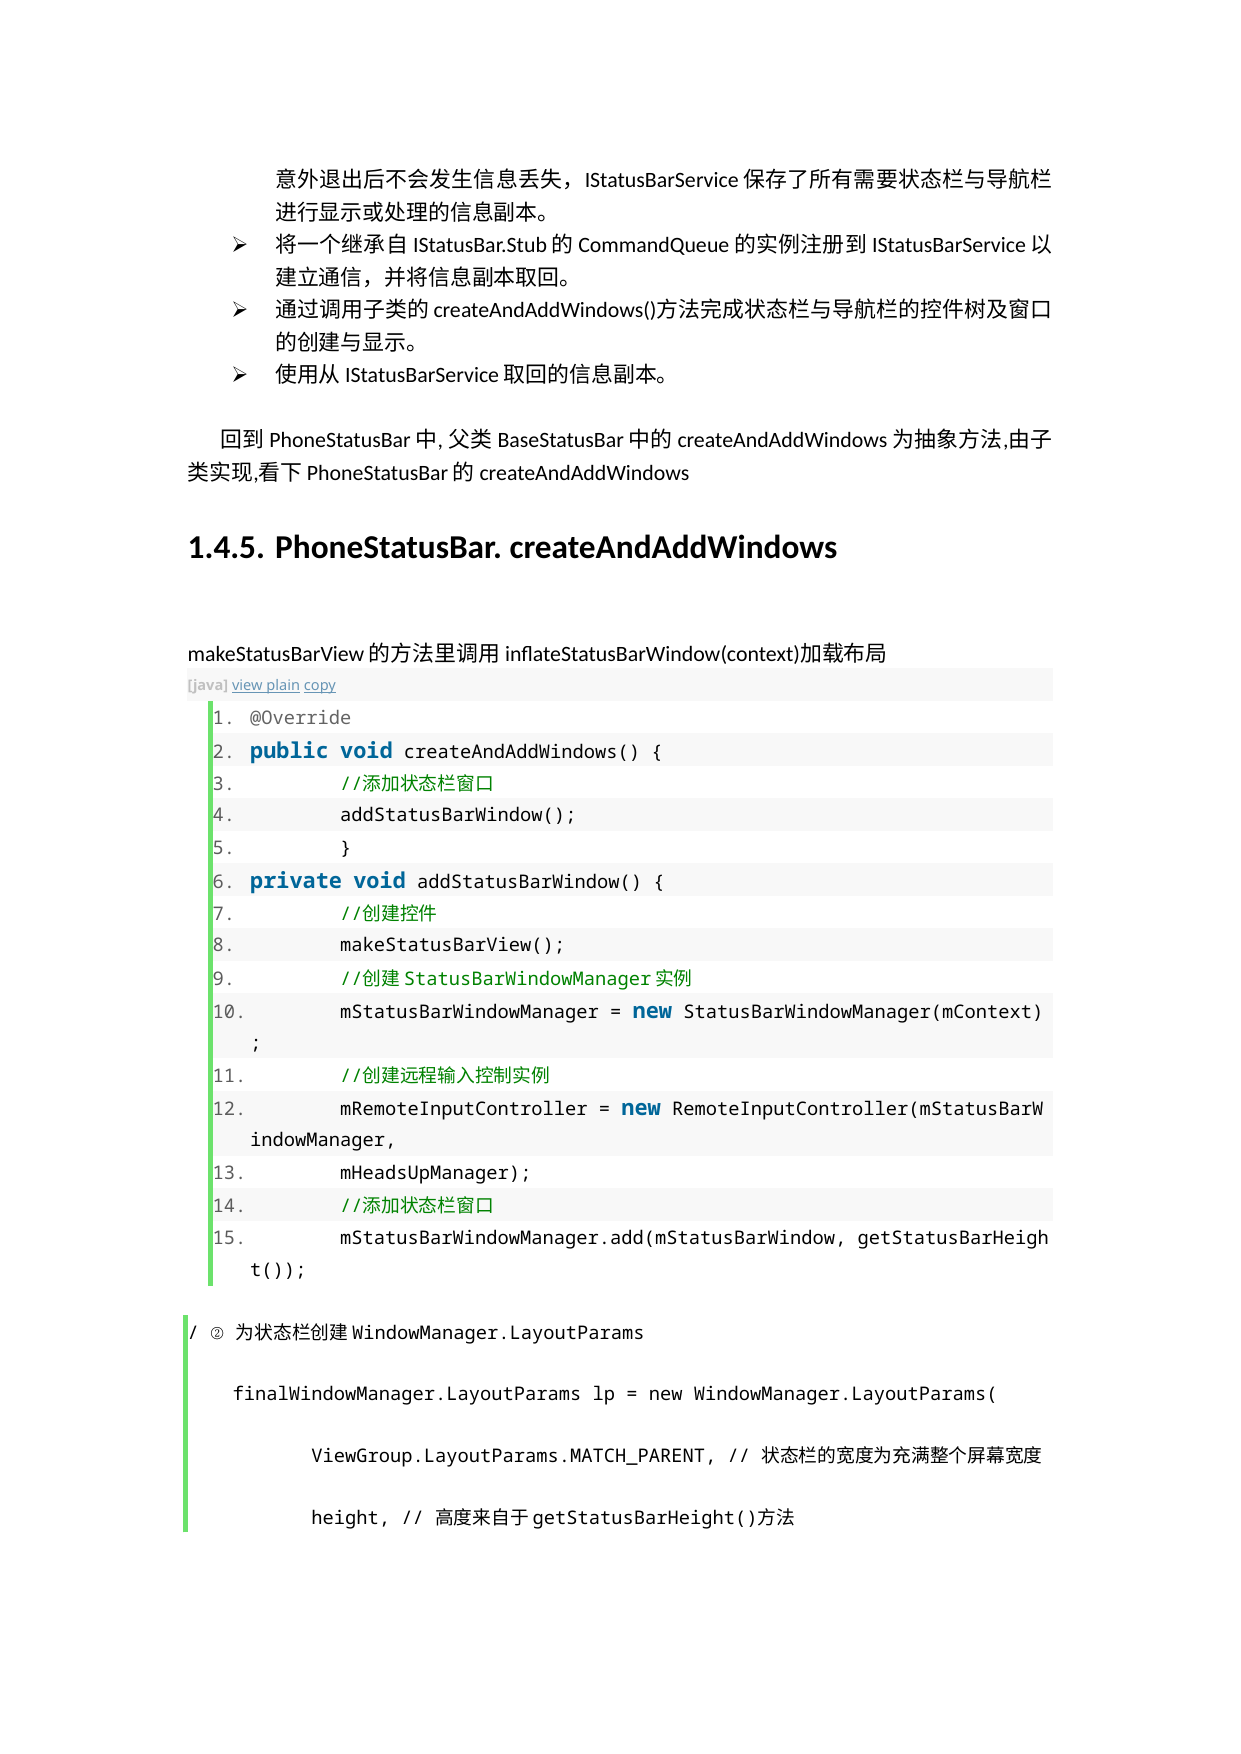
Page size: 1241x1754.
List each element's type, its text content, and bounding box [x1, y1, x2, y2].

text makeStatusBarView的方法里调用 inflateStatusBarWindow(context)加载布局 [187, 636, 1053, 668]
list //创建远程输入控制实例 [213, 1058, 1053, 1091]
list 将一个继承自IStatusBar.Stub的CommandQueue的实例注册到IStatusBarService以建立通信，并将信息副本取回。 [231, 227, 1053, 292]
list //添加状态栏窗口 [213, 766, 1053, 798]
text / ② 为状态栏创建WindowManager.LayoutParams [188, 1315, 1053, 1347]
list private void addStatusBarWindow() { [213, 863, 1053, 896]
list mStatusBarWindowManager = new StatusBarWindowManager(mContext); [213, 993, 1053, 1058]
list mHeadsUpManager); [213, 1156, 1053, 1188]
list public void createAndAddWindows() { [213, 733, 1053, 766]
list mStatusBarWindowManager.add(mStatusBarWindow, getStatusBarHeight()); [213, 1221, 1053, 1286]
list mRemoteInputController = new RemoteInputController(mStatusBarWindowManager, [213, 1091, 1053, 1156]
text height, // 高度来自于getStatusBarHeight()方法 [188, 1500, 1053, 1532]
subtitle PhoneStatusBar. createAndAddWindows [187, 514, 1053, 579]
text ViewGroup.LayoutParams.MATCH_PARENT, // 状态栏的宽度为充满整个屏幕宽度 [188, 1438, 1053, 1471]
list //创建控件 [213, 896, 1053, 928]
list 使用从IStatusBarService取回的信息副本。 [231, 357, 1053, 389]
list //添加状态栏窗口 [213, 1188, 1053, 1221]
list @Override [213, 701, 1053, 733]
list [231, 162, 1053, 227]
text 回到PhoneStatusBar中, 父类BaseStatusBar中的createAndAddWindows为抽象方法,由子类实现,看下PhoneStatusBar的 createAndAddWindows [187, 422, 1053, 487]
list addStatusBarWindow(); [213, 798, 1053, 831]
text [java] view plain copy [187, 668, 1053, 701]
list } [213, 831, 1053, 863]
list 通过调用子类的createAndAddWindows()方法完成状态栏与导航栏的控件树及窗口的创建与显示。 [231, 292, 1053, 357]
list //创建StatusBarWindowManager实例 [213, 961, 1053, 993]
list makeStatusBarView(); [213, 928, 1053, 961]
text finalWindowManager.LayoutParams lp = new WindowManager.LayoutParams( [188, 1377, 1053, 1409]
